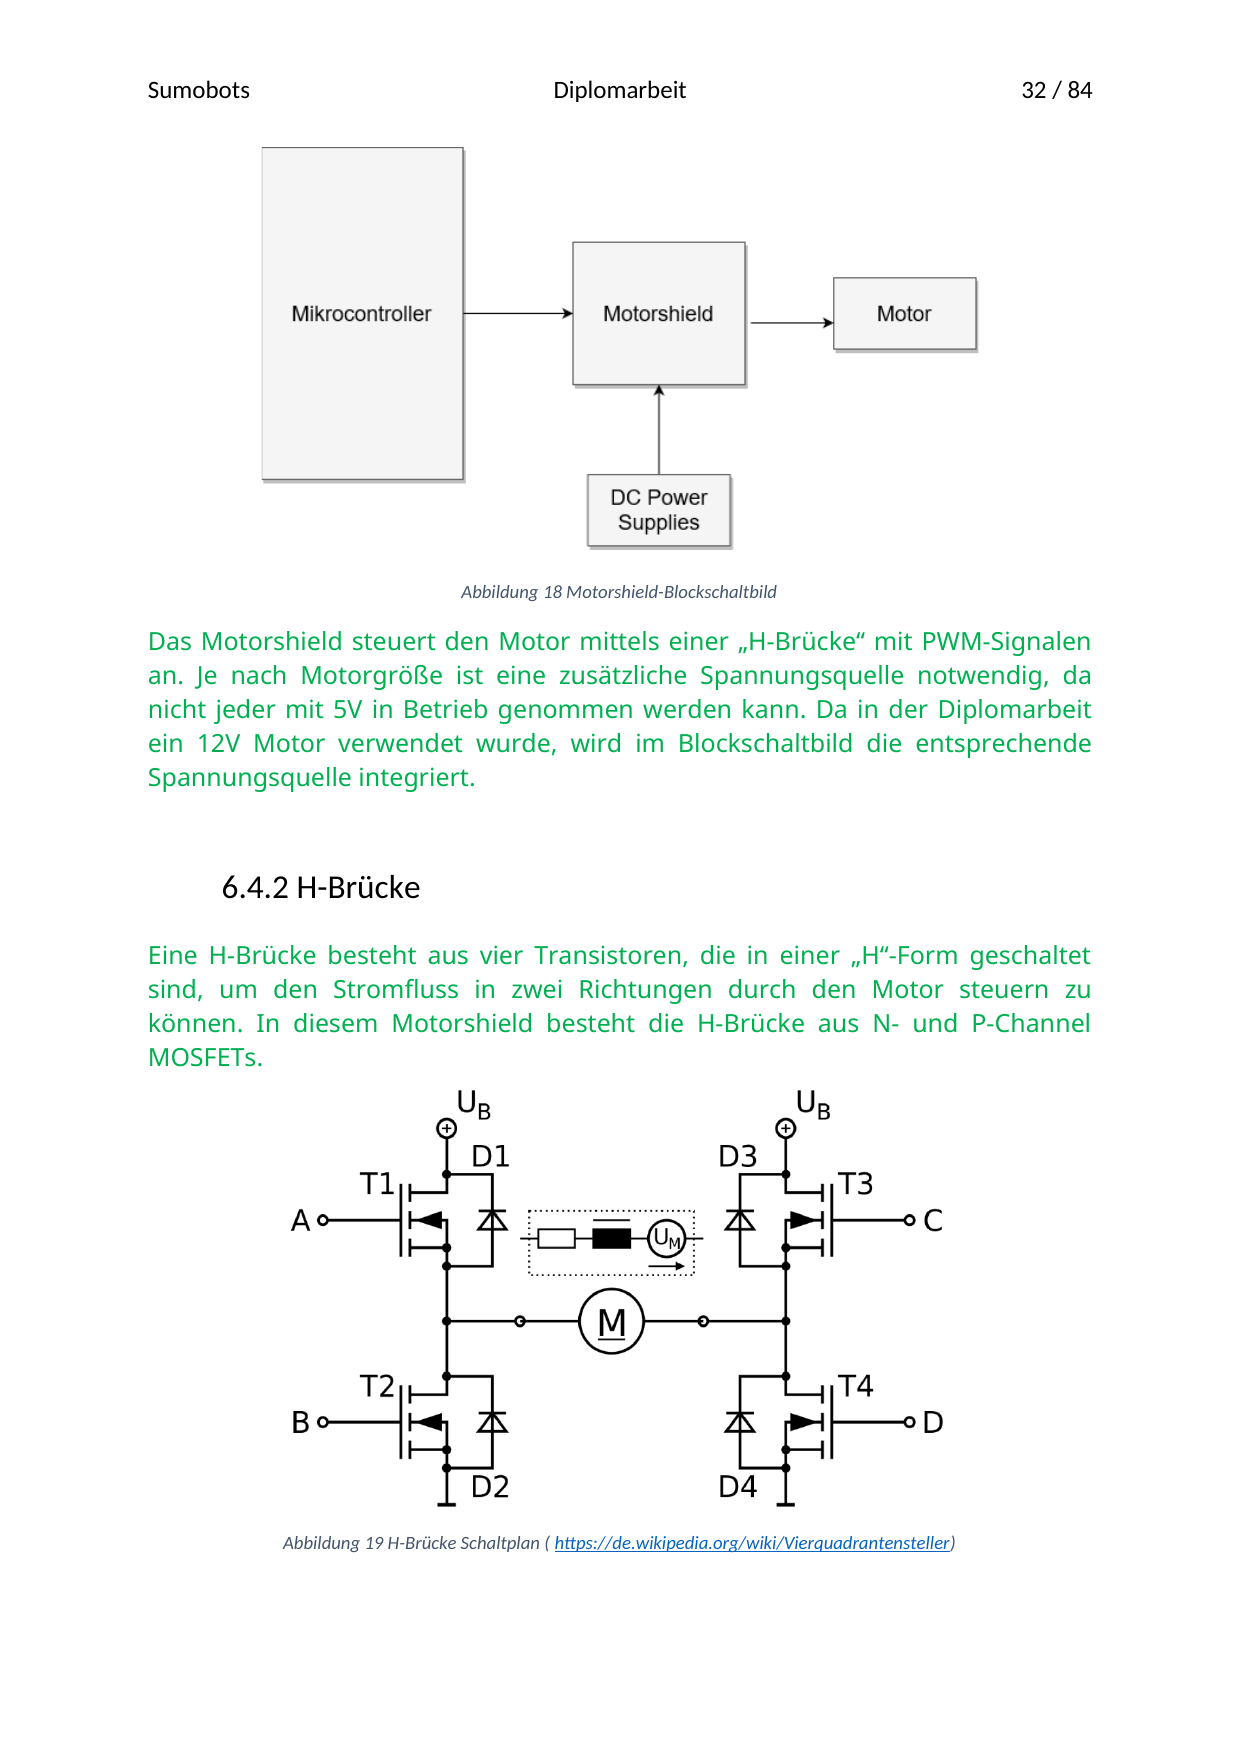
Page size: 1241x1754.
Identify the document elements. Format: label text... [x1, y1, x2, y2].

subtitle H-Brücke [221, 866, 1093, 907]
text Abbildung 19 H-Brücke Schaltplan ( https://de.wikipedia.org/wiki/Vierquadrantensteller) [148, 1531, 1093, 1554]
picture [263, 1073, 978, 1532]
picture [261, 147, 979, 550]
text Abbildung 18 Motorshield-Blockschaltbild [148, 580, 1093, 603]
text Eine H-Brücke besteht aus vier Transistoren, die in einer „H“-Form geschaltet sind, um den Stromfluss in zwei Richtungen durch den Motor steuern zu können. In diesem Motorshield besteht die H-Brücke aus N- und P-Channel MOSFETs. [148, 937, 1093, 1074]
text Das Motorshield steuert den Motor mittels einer „H-Brücke“ mit PWM-Signalen an. Je nach Motorgröße ist eine zusätzliche Spannungsquelle notwendig, da nicht jeder mit 5V in Betrieb genommen werden kann. Da in der Diplomarbeit ein 12V Motor verwendet wurde, wird im Blockschaltbild die entsprechende Spannungsquelle integriert. [148, 623, 1093, 794]
